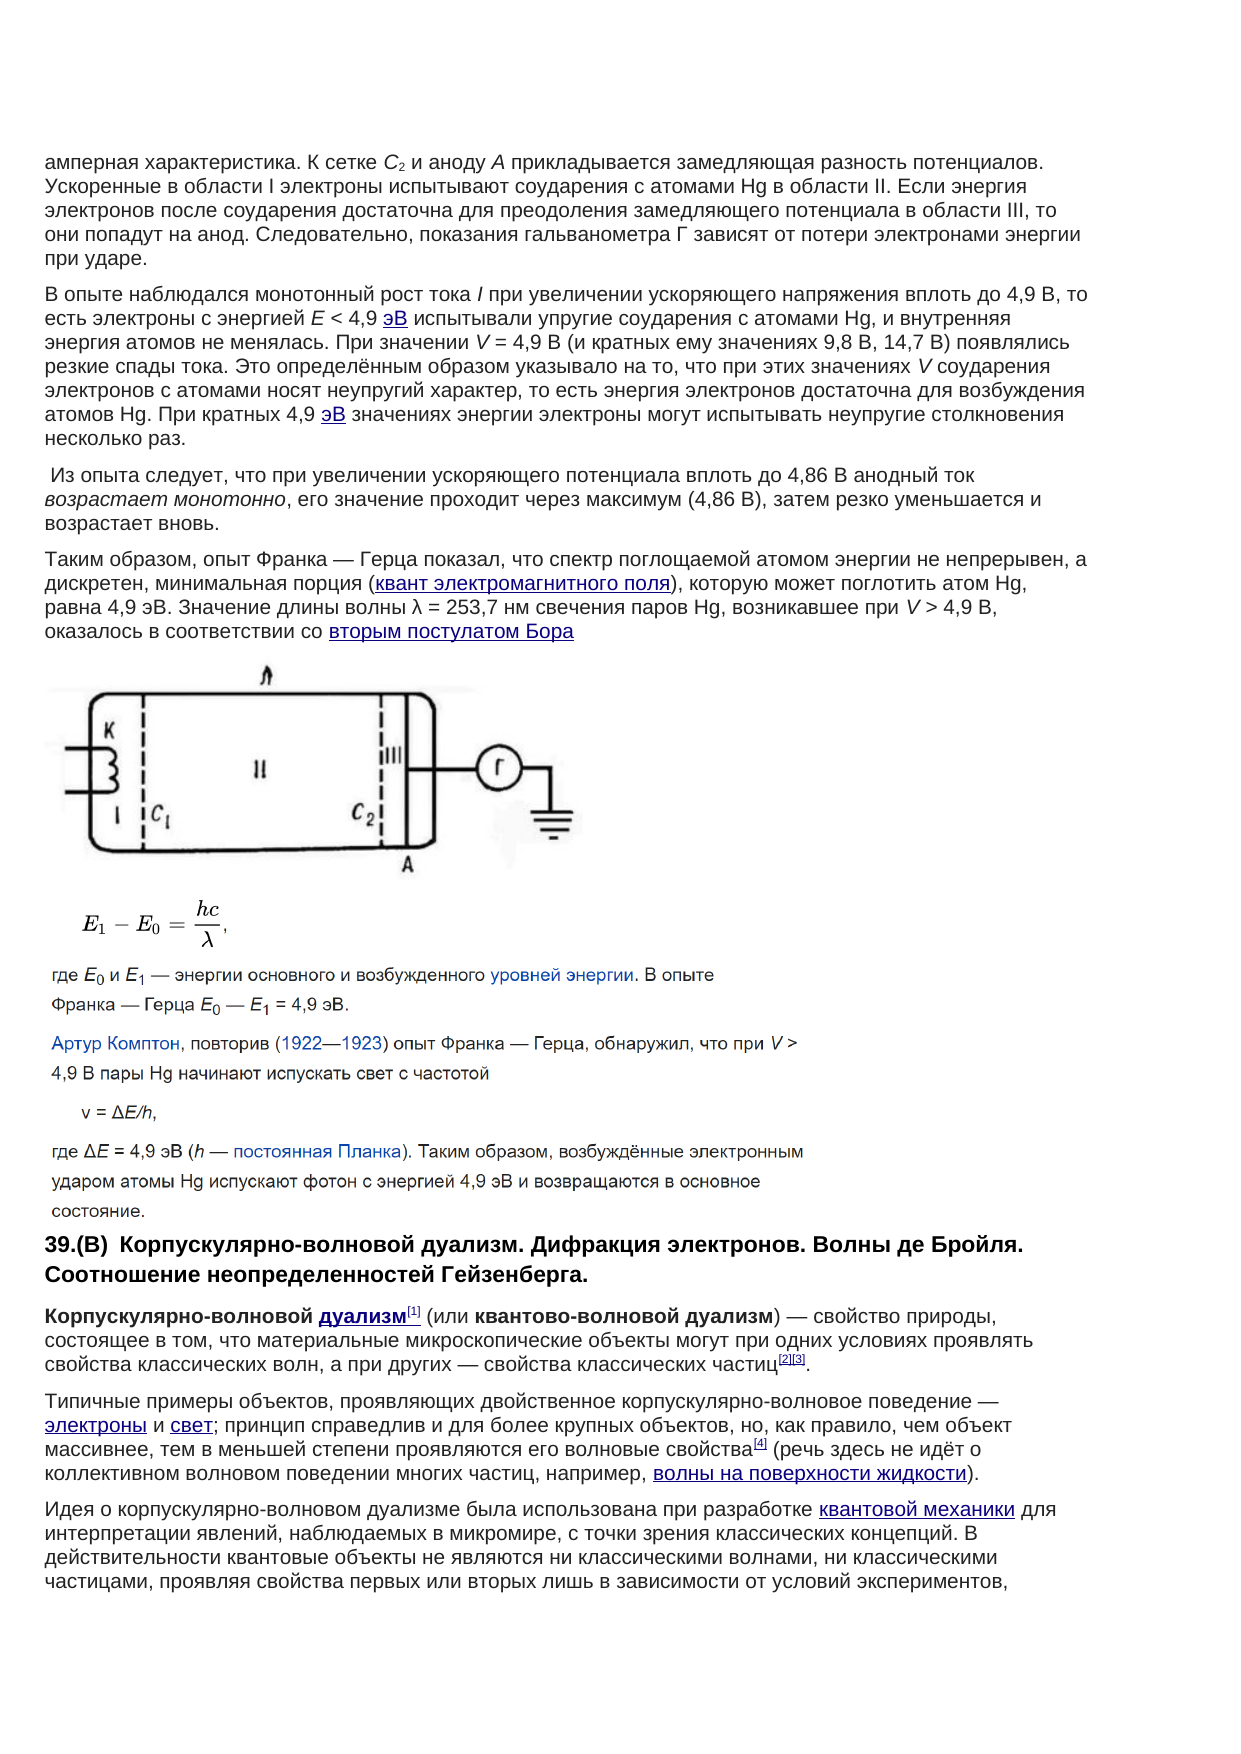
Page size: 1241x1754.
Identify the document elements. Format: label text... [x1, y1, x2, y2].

text Корпускулярно-волновой дуализм[1] (или квантово-волновой дуализм) — свойство природы, состоящее в том, что материальные микроскопические объекты могут при одних условиях проявлять свойства классических волн, а при других — свойства классических частиц[2][3]. [44, 1304, 1090, 1376]
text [44, 1497, 1090, 1593]
text 39.(В) Корпускулярно-волновой дуализм. Дифракция электронов. Волны де Бройля. Соотношение неопределенностей Гейзенберга. [44, 1231, 1090, 1288]
text В опыте наблюдался монотонный рост тока I при увеличении ускоряющего напряжения вплоть до 4,9 В, то есть электроны с энергией Е < 4,9 эВ испытывали упругие соударения с атомами Hg, и внутренняя энергия атомов не менялась. При значении V = 4,9 В (и кратных ему значениях 9,8 В, 14,7 В) появлялись резкие спады тока. Это определённым образом указывало на то, что при этих значениях V соударения электронов с атомами носят неупругий характер, то есть энергия электронов достаточна для возбуждения атомов Hg. При кратных 4,9 эВ значениях энергии электроны могут испытывать неупругие столкновения несколько раз. [44, 282, 1090, 450]
text Типичные примеры объектов, проявляющих двойственное корпускулярно-волновое поведение — электроны и свет; принцип справедлив и для более крупных объектов, но, как правило, чем объект массивнее, тем в меньшей степени проявляются его волновые свойства[4] (речь здесь не идёт о коллективном волновом поведении многих частиц, например, волны на поверхности жидкости). [44, 1388, 1090, 1484]
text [44, 150, 1090, 270]
text Из опыта следует, что при увеличении ускоряющего потенциала вплоть до 4,86 В анодный ток возрастает монотонно, его значение проходит через максимум (4,86 В), затем резко уменьшается и возрастает вновь. [44, 462, 1090, 534]
picture [44, 655, 583, 884]
picture [44, 896, 813, 1228]
text Таким образом, опыт Франка — Герца показал, что спектр поглощаемой атомом энергии не непрерывен, а дискретен, минимальная порция (квант электромагнитного поля), которую может поглотить атом Hg, равна 4,9 эВ. Значение длины волны λ = 253,7 нм свечения паров Hg, возникавшее при V > 4,9 В, оказалось в соответствии со вторым постулатом Бора [44, 547, 1090, 643]
